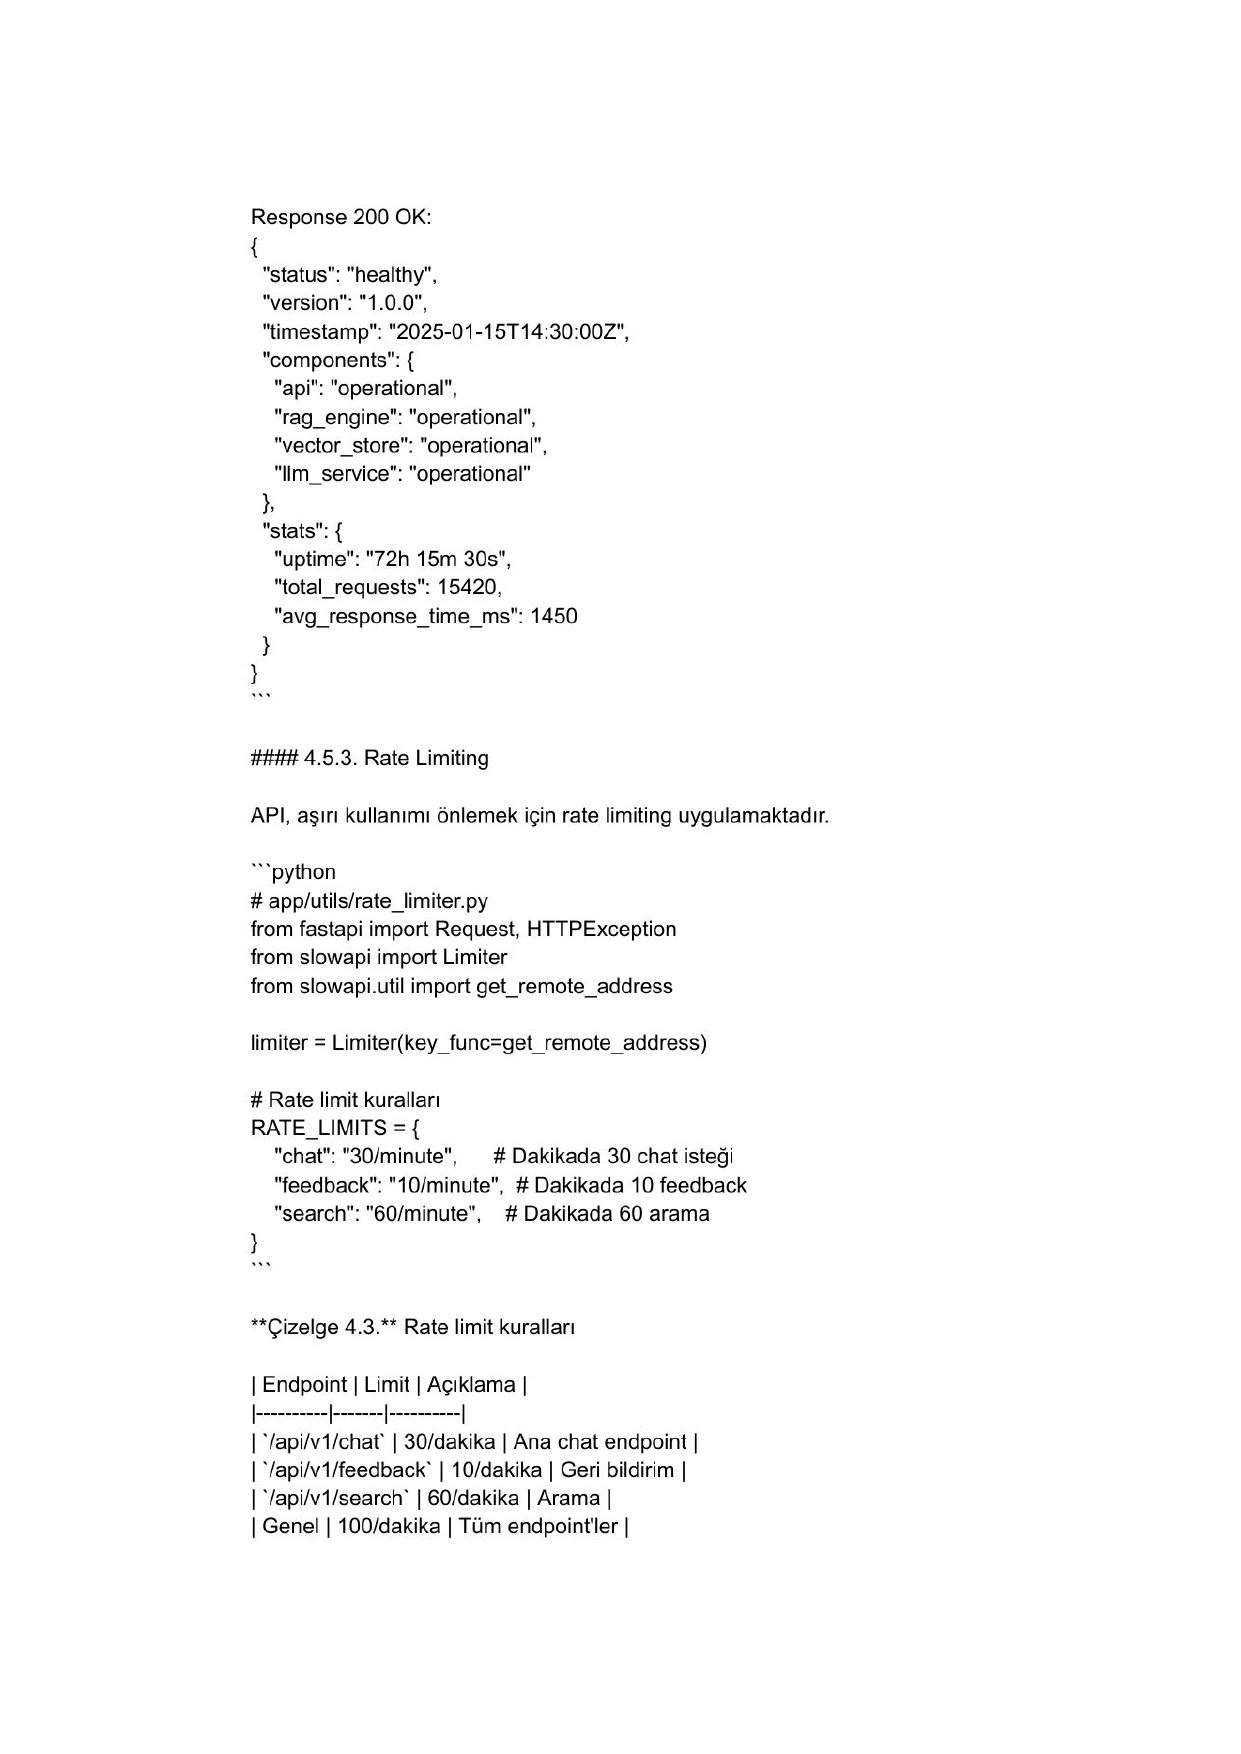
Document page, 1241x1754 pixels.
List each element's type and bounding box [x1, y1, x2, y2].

picture [56, 37, 1222, 1685]
